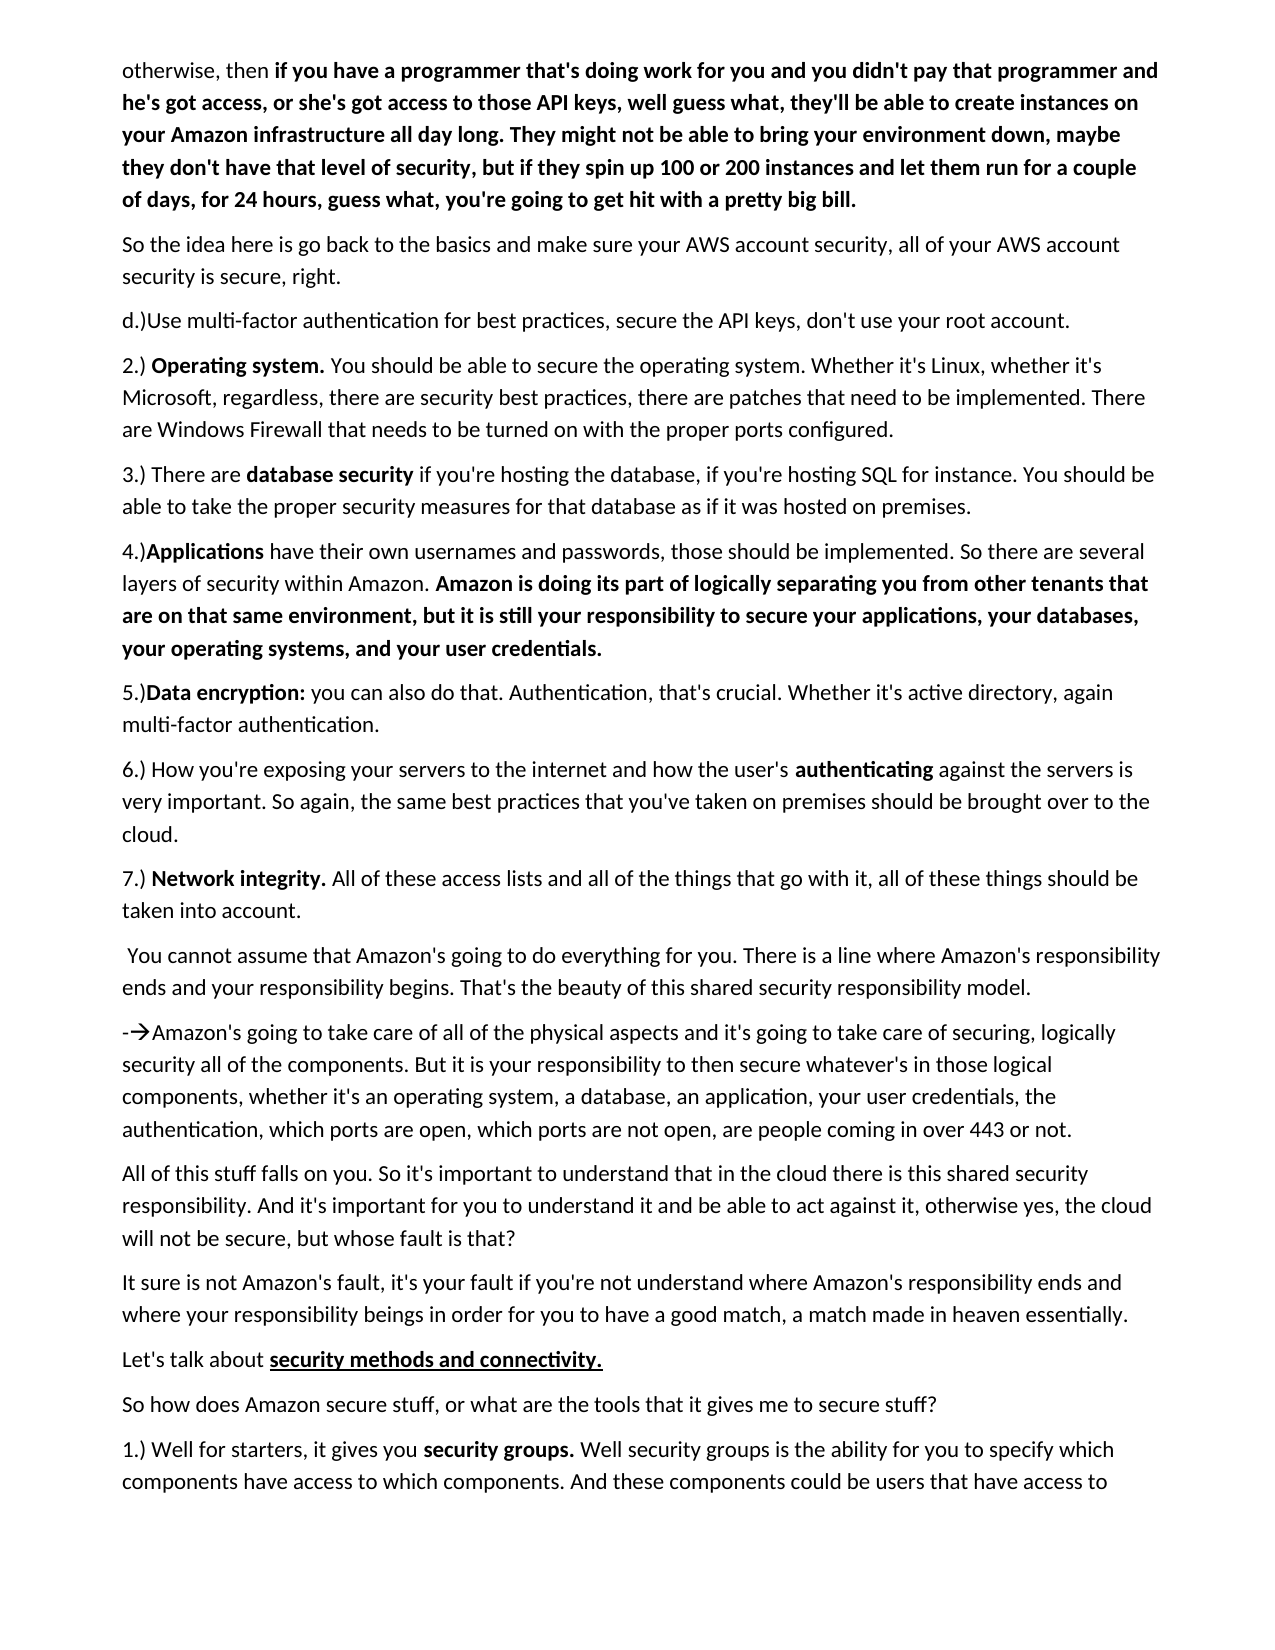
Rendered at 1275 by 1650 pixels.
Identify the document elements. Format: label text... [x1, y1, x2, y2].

text So the idea here is go back to the basics and make sure your AWS account security, all of your AWS account security is secure, right. [122, 230, 1162, 290]
text 2.) Operating system. You should be able to secure the operating system. Whether it's Linux, whether it's Microsoft, regardless, there are security best practices, there are patches that need to be implemented. There are Windows Firewall that needs to be turned on with the proper ports configured. [122, 351, 1162, 444]
text All of this stuff falls on you. So it's important to understand that in the cloud there is this shared security responsibility. And it's important for you to understand it and be able to act against it, otherwise yes, the cloud will not be secure, but whose fault is that? [122, 1159, 1162, 1252]
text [122, 1435, 1162, 1495]
text Let's talk about security methods and connectivity. [122, 1345, 1162, 1373]
text So how does Amazon secure stuff, or what are the tools that it gives me to secure stuff? [122, 1390, 1162, 1418]
text 7.) Network integrity. All of these access lists and all of the things that go with it, all of these things should be taken into account. [122, 864, 1162, 924]
text -Amazon's going to take care of all of the physical aspects and it's going to take care of securing, logically security all of the components. But it is your responsibility to then secure whatever's in those logical components, whether it's an operating system, a database, an application, your user credentials, the authentication, which ports are open, which ports are not open, are people coming in over 443 or not. [122, 1018, 1162, 1143]
text 5.)Data encryption: you can also do that. Authentication, that's crucial. Whether it's active directory, again multi-factor authentication. [122, 678, 1162, 739]
text 3.) There are database security if you're hosting the database, if you're hosting SQL for instance. You should be able to take the proper security measures for that database as if it was hosted on premises. [122, 460, 1162, 521]
text d.)Use multi-factor authentication for best practices, secure the API keys, don't use your root account. [122, 307, 1162, 334]
text You cannot assume that Amazon's going to do everything for you. There is a line where Amazon's responsibility ends and your responsibility begins. That's the beauty of this shared security responsibility model. [122, 941, 1162, 1001]
text 6.) How you're exposing your servers to the internet and how the user's authenticating against the servers is very important. So again, the same best practices that you've taken on premises should be brought over to the cloud. [122, 755, 1162, 848]
text It sure is not Amazon's fault, it's your fault if you're not understand where Amazon's responsibility ends and where your responsibility beings in order for you to have a good match, a match made in heaven essentially. [122, 1268, 1162, 1329]
text 4.)Applications have their own usernames and passwords, those should be implemented. So there are several layers of security within Amazon. Amazon is doing its part of logically separating you from other tenants that are on that same environment, but it is still your responsibility to secure your applications, your databases, your operating systems, and your user credentials. [122, 537, 1162, 662]
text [122, 56, 1162, 213]
